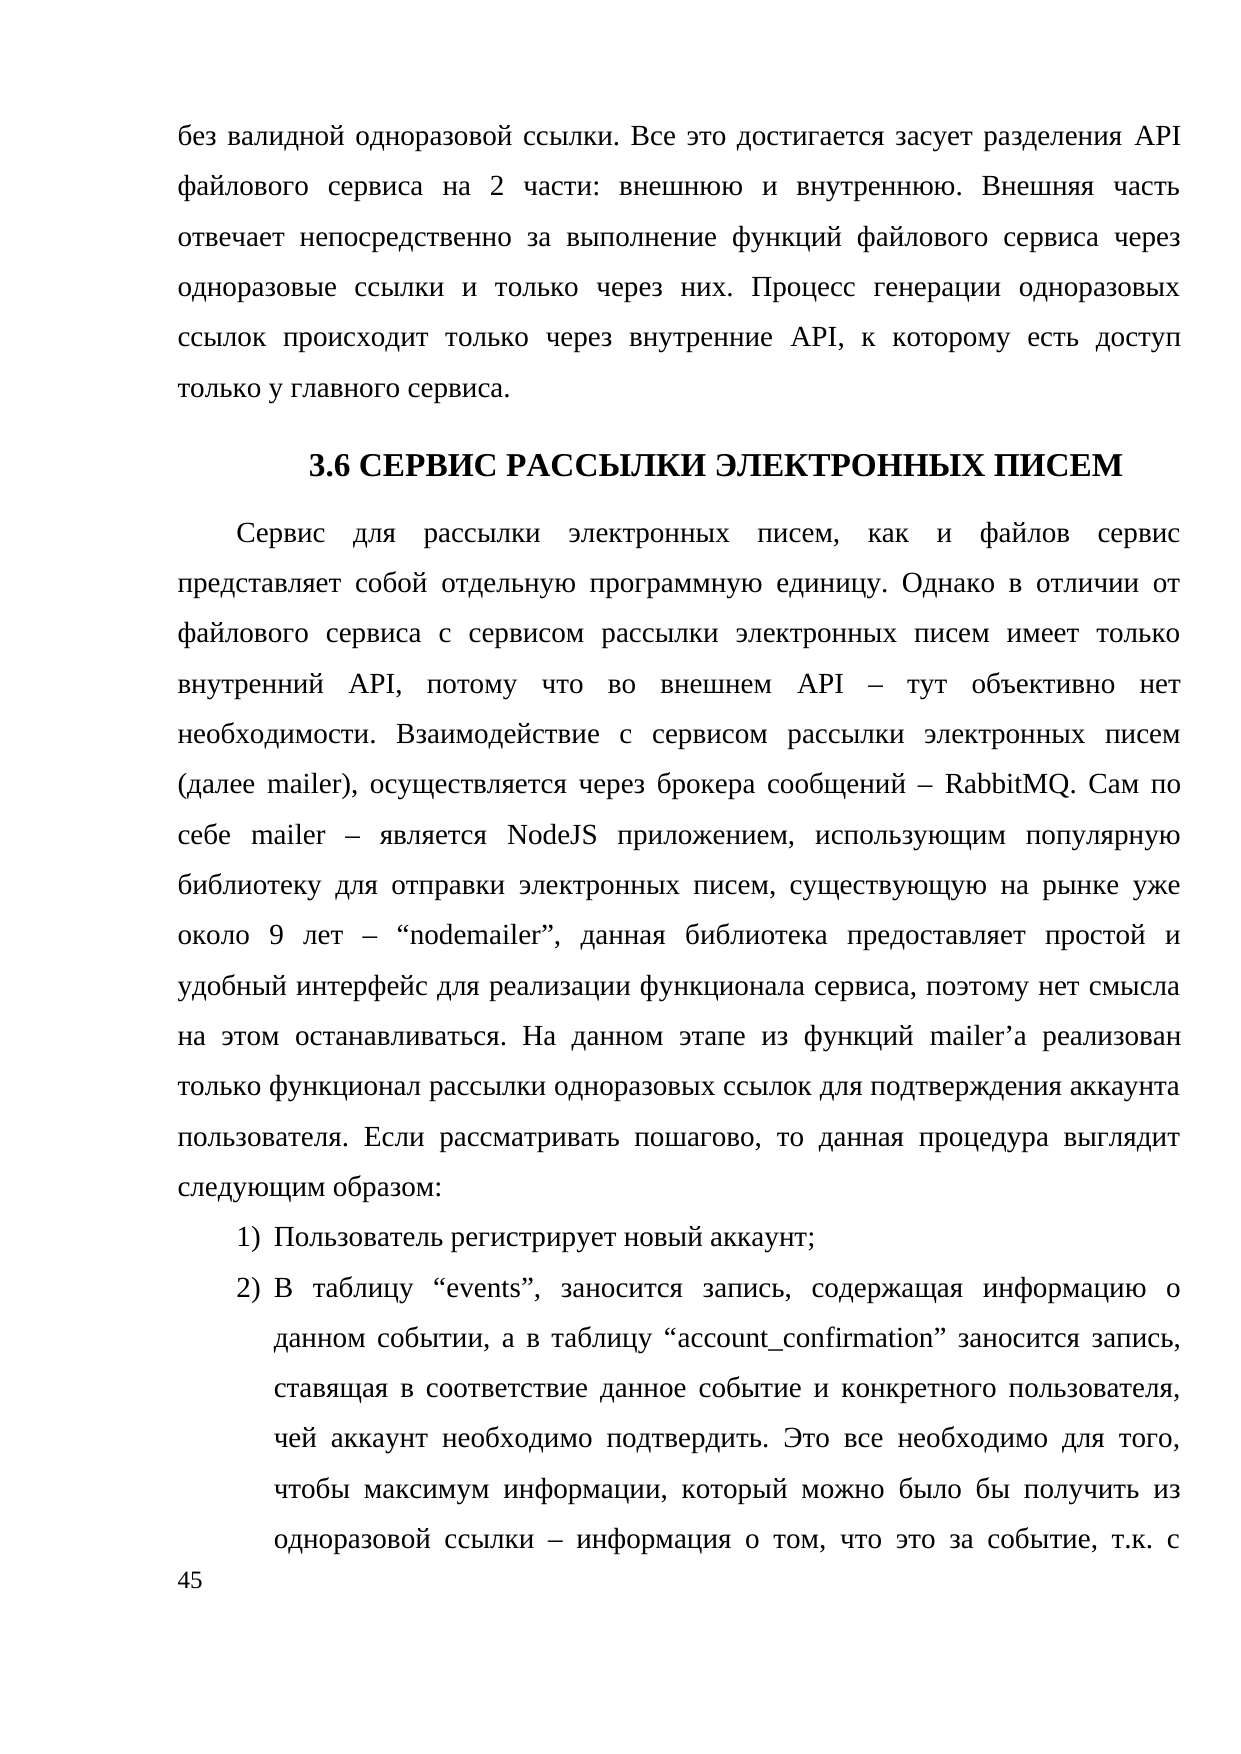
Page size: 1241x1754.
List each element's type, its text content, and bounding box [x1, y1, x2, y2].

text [177, 118, 1181, 403]
text Сервис для рассылки электронных писем, как и файлов сервис представляет собой отдельную программную единицу. Однако в отличии от файлового сервиса с сервисом рассылки электронных писем имеет только внутренний API, потому что во внешнем API – тут объективно нет необходимости. Взаимодействие с сервисом рассылки электронных писем (далее mailer), осуществляется через брокера сообщений – RabbitMQ. Сам по себе mailer – является NodeJS приложением, использующим популярную библиотеку для отправки электронных писем, существующую на рынке уже около 9 лет – “nodemailer”, данная библиотека предоставляет простой и удобный интерфейс для реализации функционала сервиса, поэтому нет смысла на этом останавливаться. На данном этапе из функций mailer’а реализован только функционал рассылки одноразовых ссылок для подтверждения аккаунта пользователя. Если рассматривать пошагово, то данная процедура выглядит следующим образом: [177, 515, 1181, 1203]
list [236, 1270, 1181, 1555]
list Пользователь регистрирует новый аккаунт; [236, 1219, 1181, 1253]
subtitle 3.6 СЕРВИС РАССЫЛКИ ЭЛЕКТРОННЫХ ПИСЕМ [251, 445, 1181, 483]
